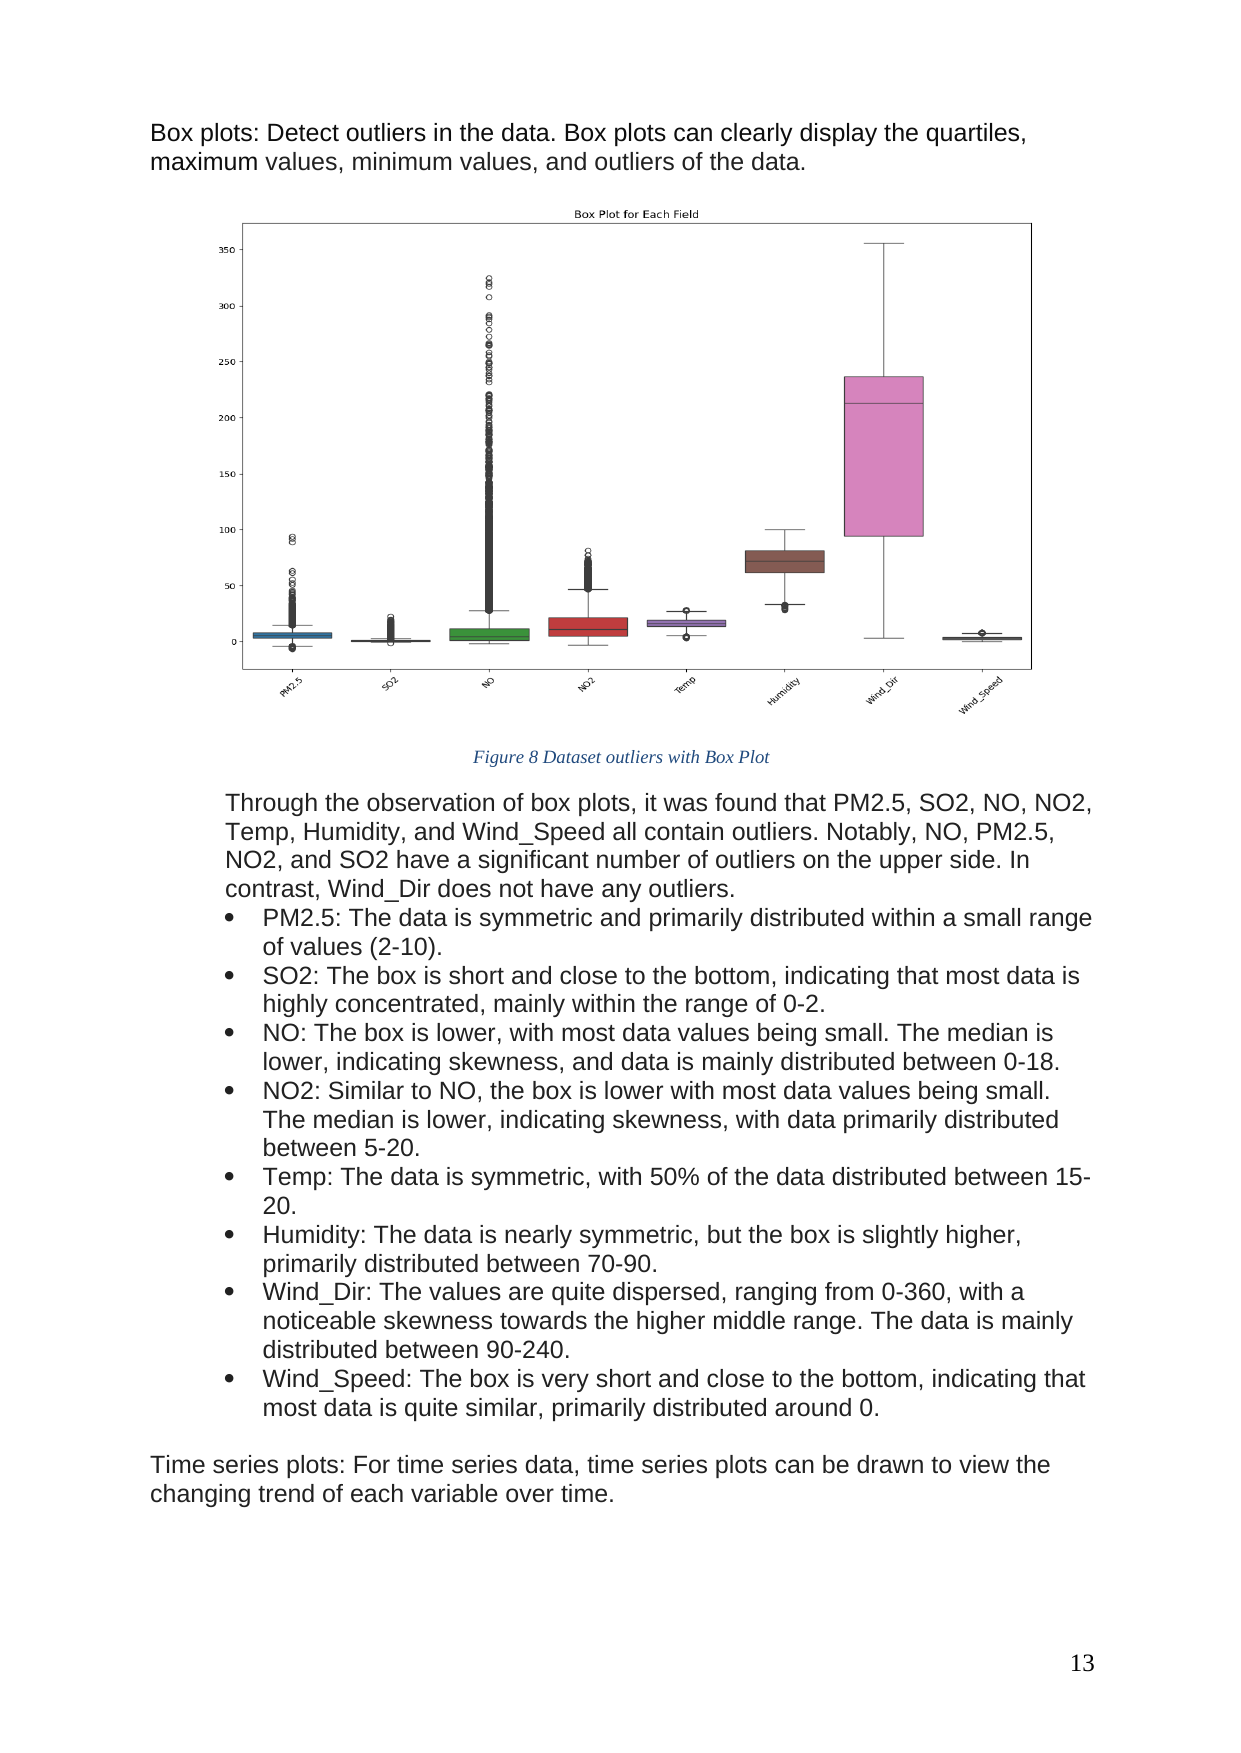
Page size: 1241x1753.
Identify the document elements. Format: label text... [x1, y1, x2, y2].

list Wind_Dir: The values are quite dispersed, ranging from 0-360, with a noticeable skewness towards the higher middle range. The data is mainly distributed between 90-240. [225, 1277, 1094, 1364]
list Wind_Speed: The box is very short and close to the bottom, indicating that most data is quite similar, primarily distributed around 0. [225, 1364, 1094, 1421]
text Box plots: Detect outliers in the data. Box plots can clearly display the quartiles, maximum values, minimum values, and outliers of the data. [150, 118, 1094, 176]
list NO: The box is lower, with most data values being small. The median is lower, indicating skewness, and data is mainly distributed between 0-18. [225, 1018, 1094, 1076]
picture [211, 204, 1037, 721]
list PM2.5: The data is symmetric and primarily distributed within a small range of values (2-10). [225, 903, 1094, 961]
list Temp: The data is symmetric, with 50% of the data distributed between 15-20. [225, 1162, 1094, 1220]
list NO2: Similar to NO, the box is lower with most data values being small. The median is lower, indicating skewness, with data primarily distributed between 5-20. [225, 1076, 1094, 1162]
list Humidity: The data is nearly symmetric, but the box is slightly higher, primarily distributed between 70-90. [225, 1220, 1094, 1277]
text Time series plots: For time series data, time series plots can be drawn to view the changing trend of each variable over time. [150, 1450, 1094, 1508]
list SO2: The box is short and close to the bottom, indicating that most data is highly concentrated, mainly within the range of 0-2. [225, 961, 1094, 1018]
text Figure 8 Dataset outliers with Box Plot [150, 746, 1094, 767]
text Through the observation of box plots, it was found that PM2.5, SO2, NO, NO2, Temp, Humidity, and Wind_Speed all contain outliers. Notably, NO, PM2.5, NO2, and SO2 have a significant number of outliers on the upper side. In contrast, Wind_Dir does not have any outliers. [225, 788, 1094, 903]
